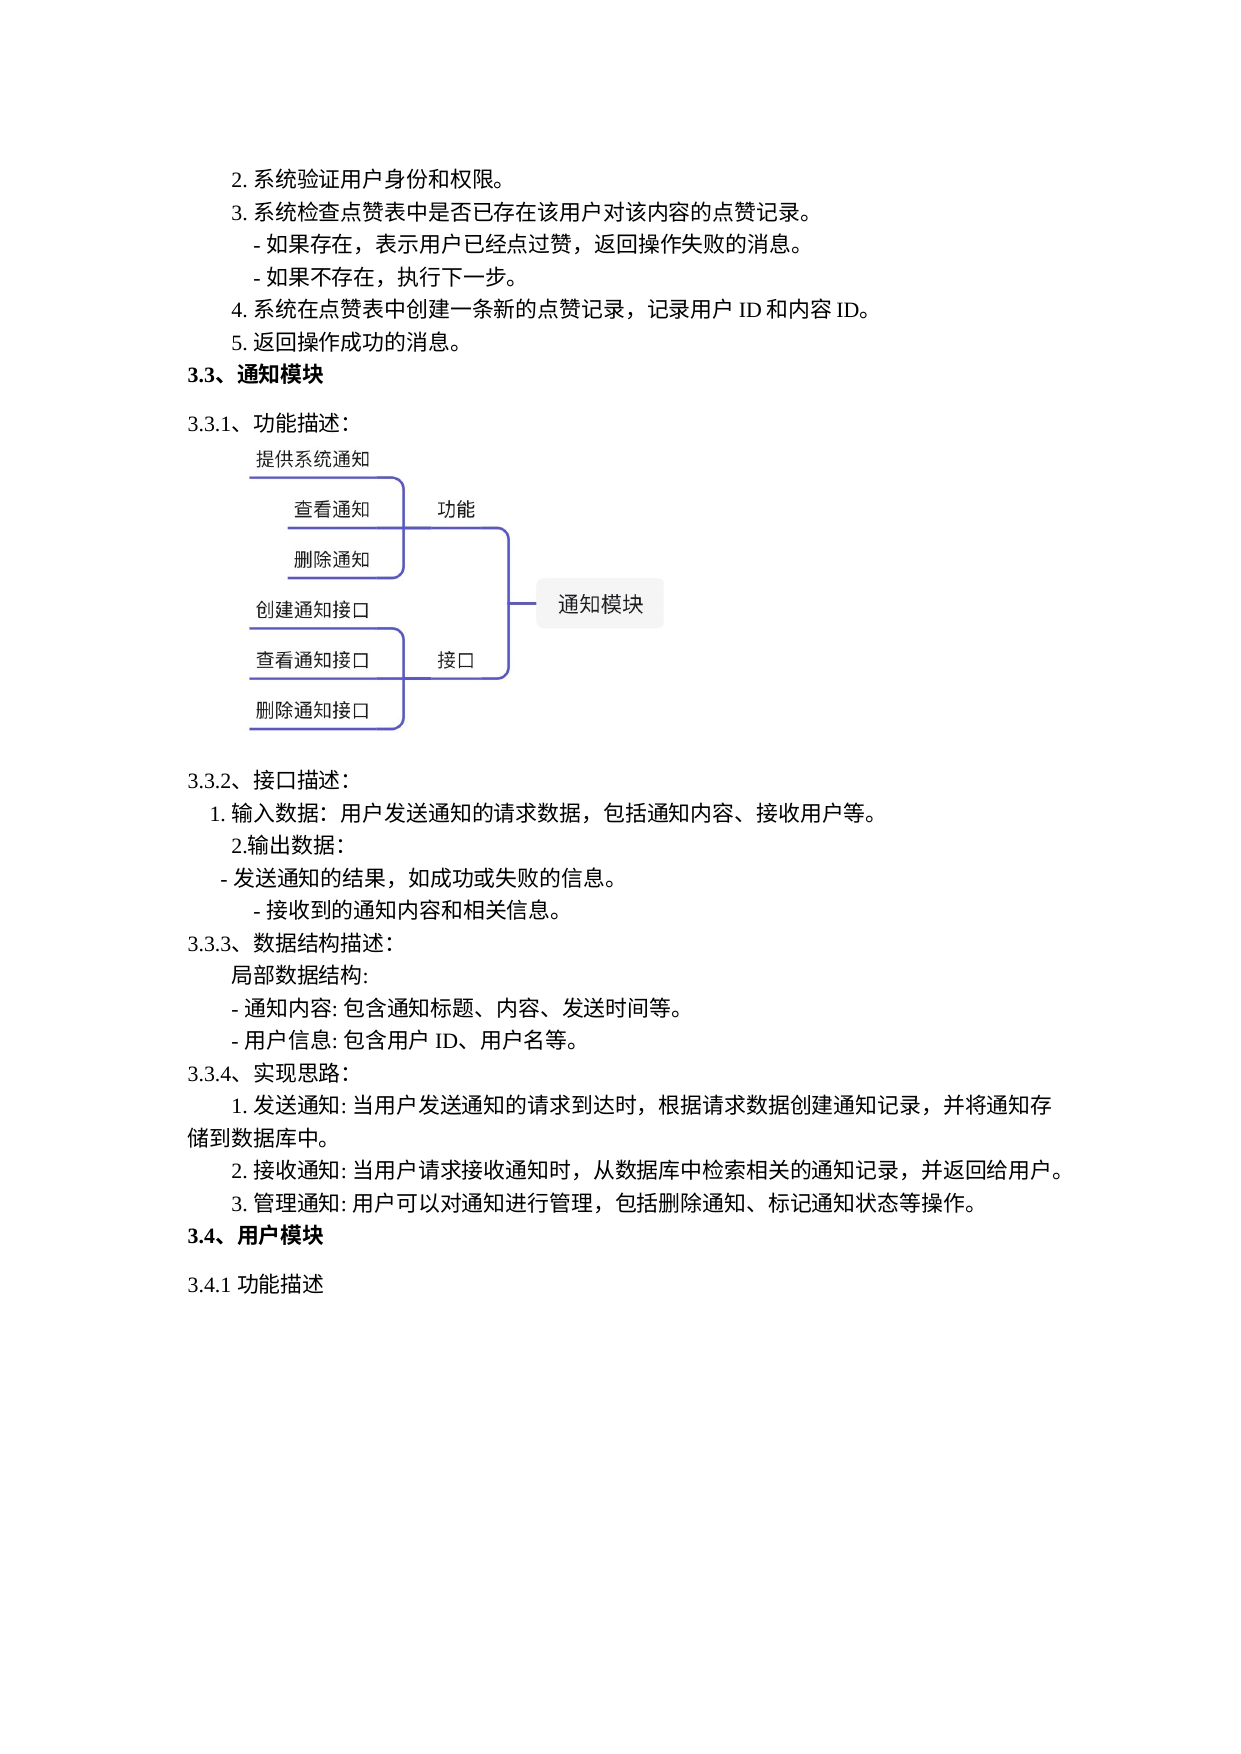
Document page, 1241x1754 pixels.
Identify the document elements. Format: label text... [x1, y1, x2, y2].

text 3. 系统检查点赞表中是否已存在该用户对该内容的点赞记录。 [187, 194, 1053, 227]
text 2. 接收通知: 当用户请求接收通知时，从数据库中检索相关的通知记录，并返回给用户。 [187, 1153, 1053, 1185]
text - 用户信息: 包含用户ID、用户名等。 [187, 1023, 1053, 1055]
text 3.3、通知模块 [187, 357, 1053, 389]
text 5. 返回操作成功的消息。 [187, 324, 1053, 357]
text 3.4、用户模块 [187, 1218, 1053, 1250]
text - 通知内容: 包含通知标题、内容、发送时间等。 [187, 990, 1053, 1023]
text 局部数据结构: [187, 958, 1053, 990]
text 3. 管理通知: 用户可以对通知进行管理，包括删除通知、标记通知状态等操作。 [187, 1185, 1053, 1218]
text 3.3.2、接口描述： [187, 763, 1053, 795]
text 3.3.4、实现思路： [187, 1055, 1053, 1088]
text 1. 发送通知: 当用户发送通知的请求到达时，根据请求数据创建通知记录，并将通知存储到数据库中。 [187, 1088, 1053, 1153]
text - 如果不存在，执行下一步。 [187, 259, 1053, 292]
text 3.3.1、功能描述： [187, 405, 1053, 438]
text 2. 系统验证用户身份和权限。 [187, 162, 1053, 194]
picture [231, 437, 664, 742]
text 4. 系统在点赞表中创建一条新的点赞记录，记录用户ID和内容ID。 [187, 292, 1053, 324]
text 3.4.1 功能描述 [187, 1266, 1053, 1299]
text - 如果存在，表示用户已经点过赞，返回操作失败的消息。 [187, 227, 1053, 259]
text 2.输出数据： [187, 828, 1053, 860]
text 3.3.3、数据结构描述： [187, 925, 1053, 958]
text - 接收到的通知内容和相关信息。 [187, 893, 1053, 925]
text - 发送通知的结果，如成功或失败的信息。 [187, 860, 1053, 893]
text 1. 输入数据：用户发送通知的请求数据，包括通知内容、接收用户等。 [187, 795, 1053, 828]
